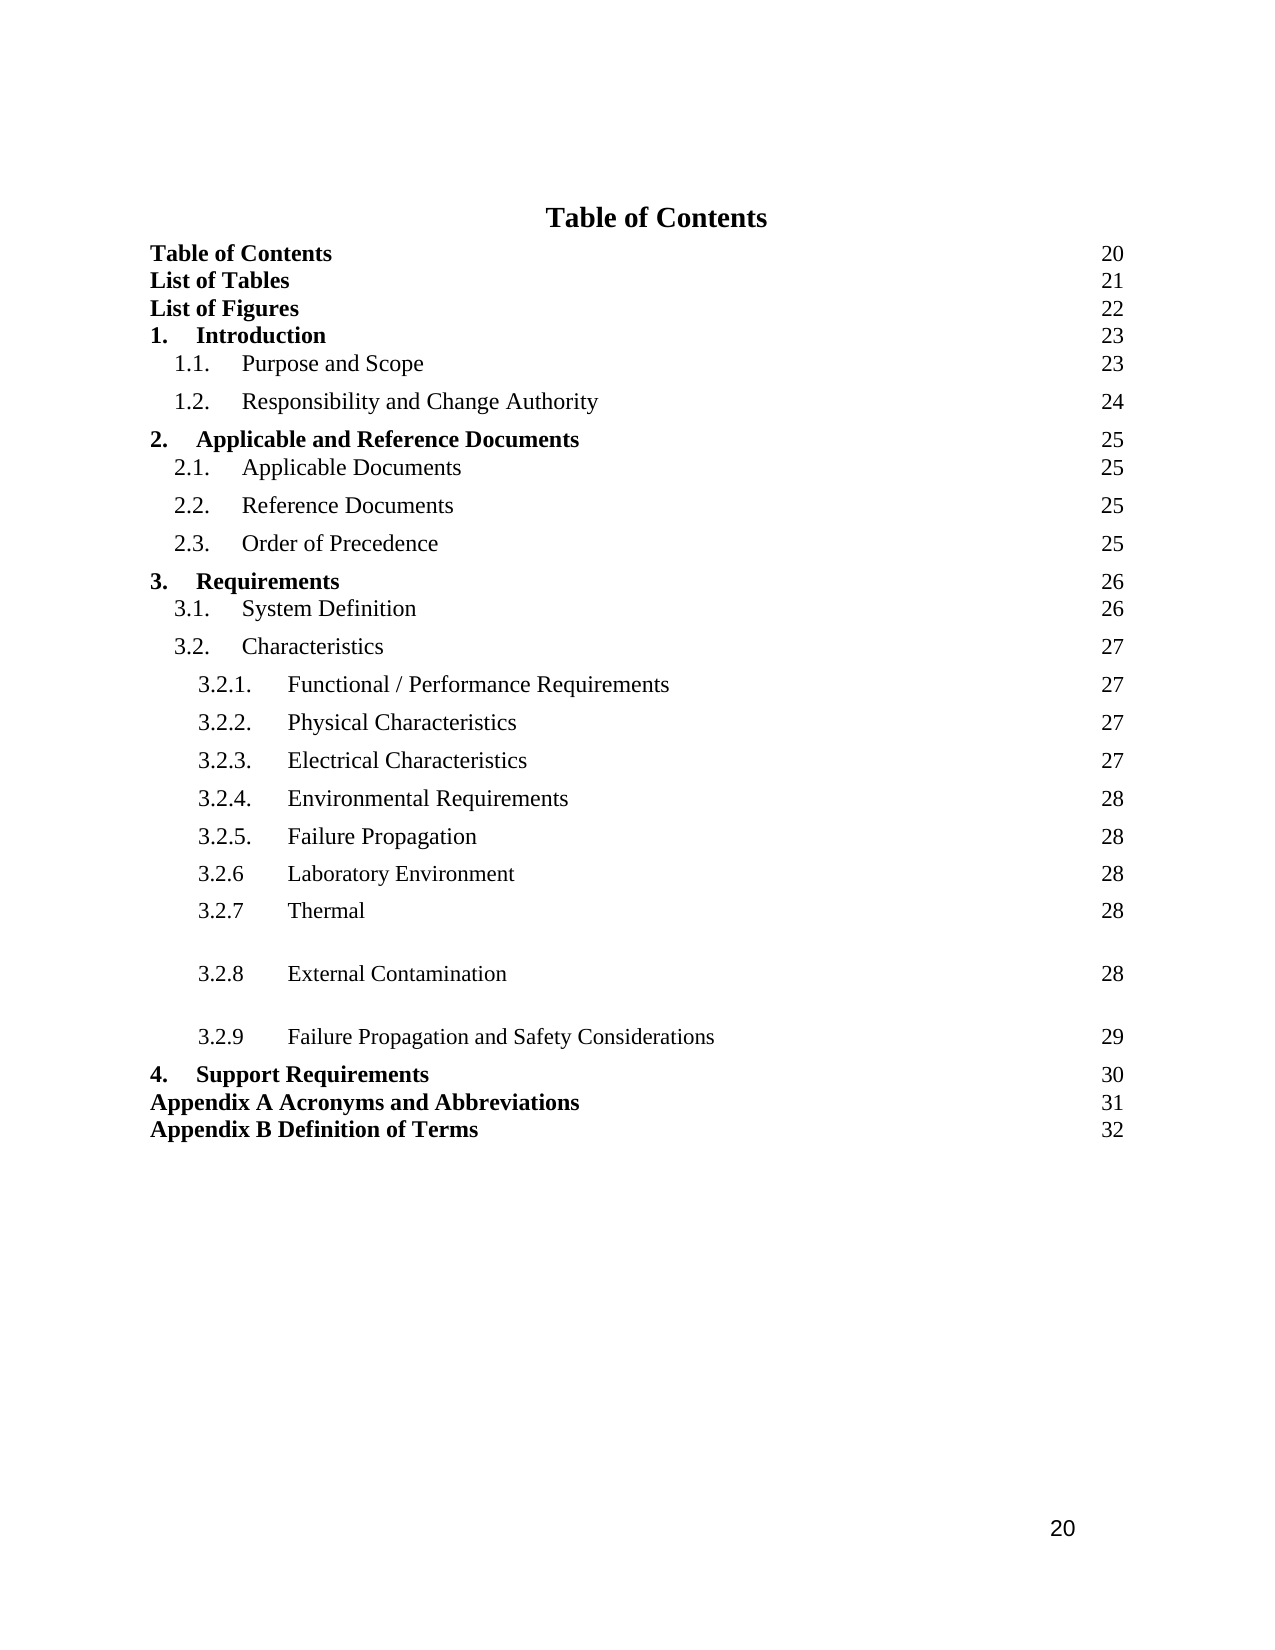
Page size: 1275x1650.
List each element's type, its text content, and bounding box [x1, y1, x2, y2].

text Table of Contents [187, 200, 1125, 233]
